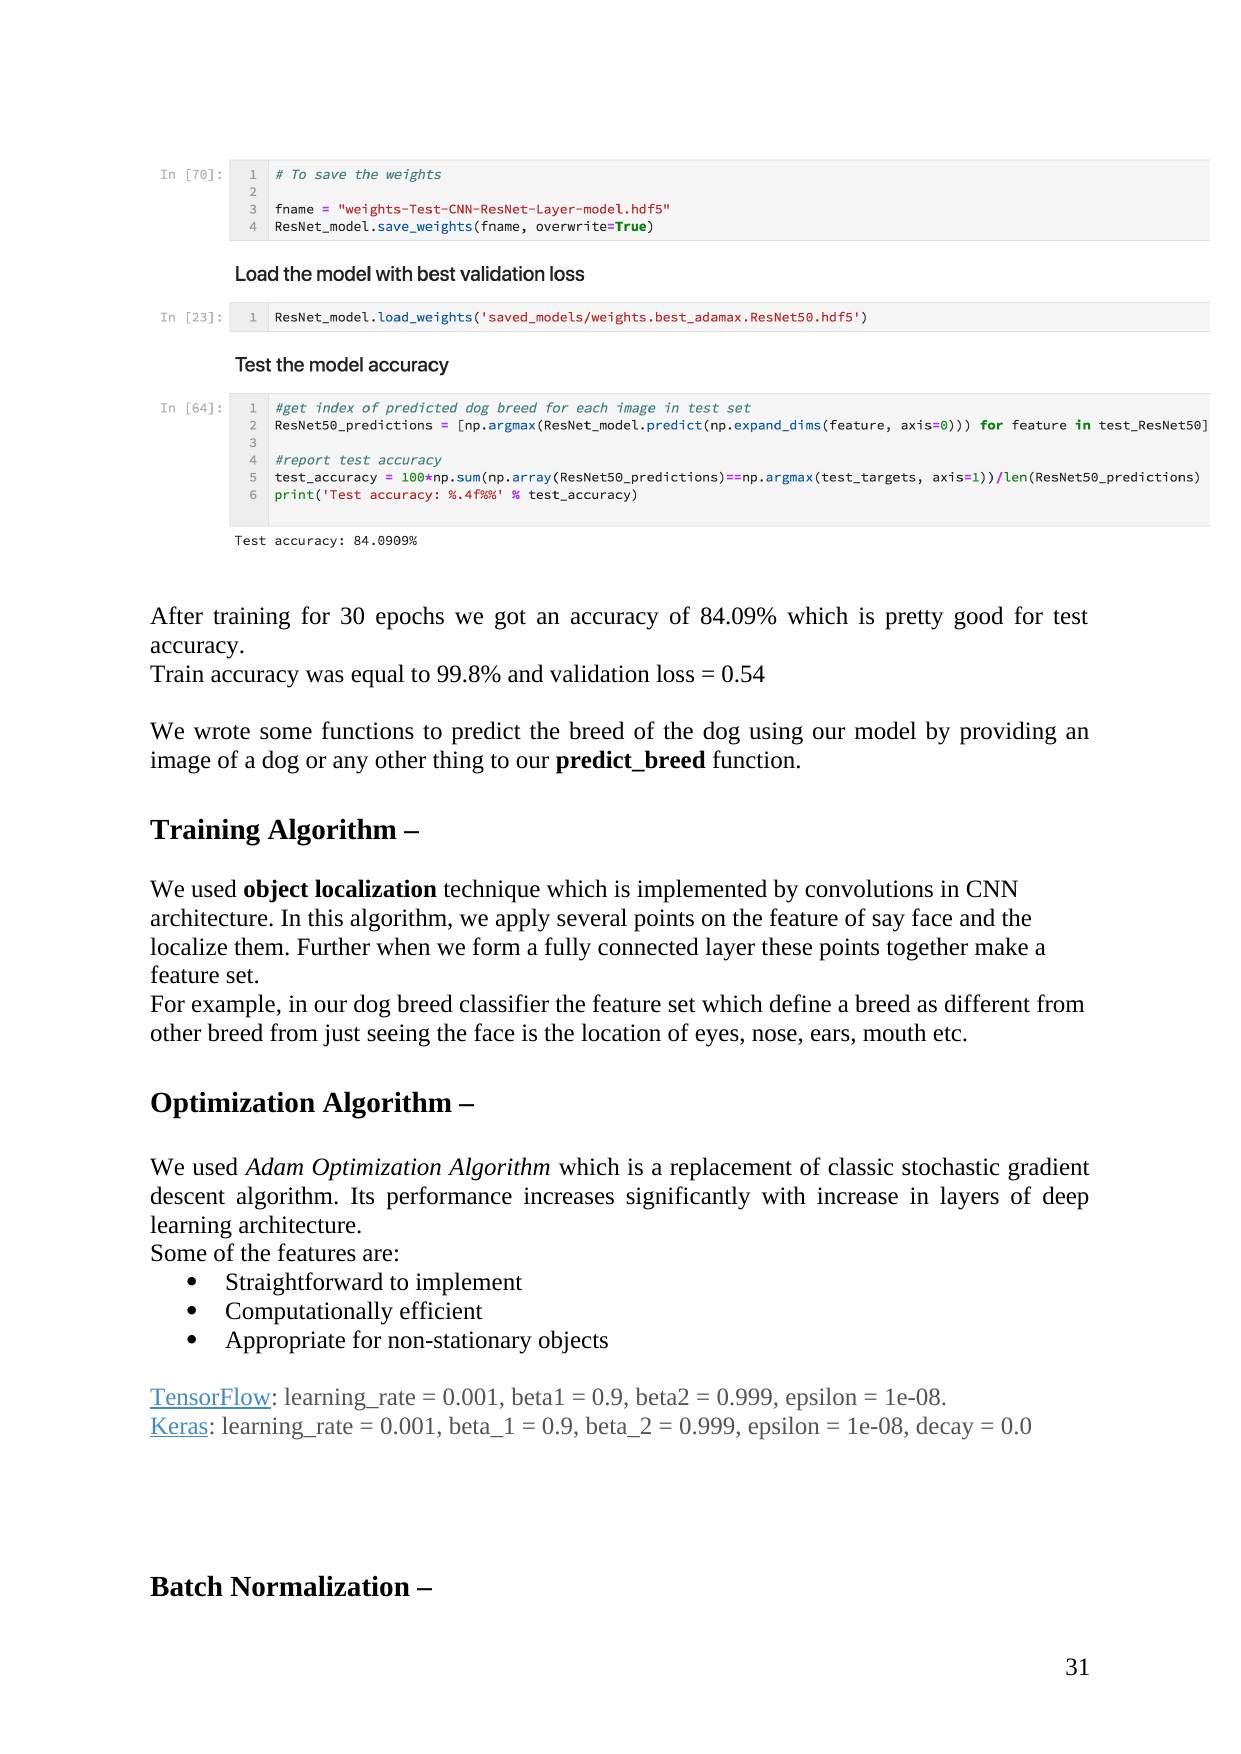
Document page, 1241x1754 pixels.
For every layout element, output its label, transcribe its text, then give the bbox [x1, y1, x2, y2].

picture [150, 150, 1211, 563]
text Batch Normalization – [150, 1569, 1090, 1603]
text We wrote some functions to predict the breed of the dog using our model by providing an image of a dog or any other thing to our predict_breed function. [150, 716, 1090, 774]
text We used Adam Optimization Algorithm which is a replacement of classic stochastic gradient descent algorithm. Its performance increases significantly with increase in layers of deep learning architecture. [150, 1152, 1090, 1238]
list Straightforward to implement [187, 1267, 1090, 1296]
list Appropriate for non-stationary objects [187, 1325, 1090, 1353]
text For example, in our dog breed classifier the feature set which define a breed as different from other breed from just seeing the face is the location of eyes, nose, ears, mouth etc. [150, 989, 1090, 1047]
list Computationally efficient [187, 1296, 1090, 1325]
text Some of the features are: [150, 1238, 1090, 1267]
text We used object localization technique which is implemented by convolutions in CNN architecture. In this algorithm, we apply several points on the feature of say face and the localize them. Further when we form a fully connected layer these points together make a feature set. [150, 874, 1090, 989]
text Optimization Algorithm – [150, 1085, 1090, 1119]
text After training for 30 epochs we got an accuracy of 84.09% which is pretty good for test accuracy. [150, 601, 1090, 659]
text Training Algorithm – [150, 812, 1090, 846]
text Train accuracy was equal to 99.8% and validation loss = 0.54 [150, 659, 1090, 687]
